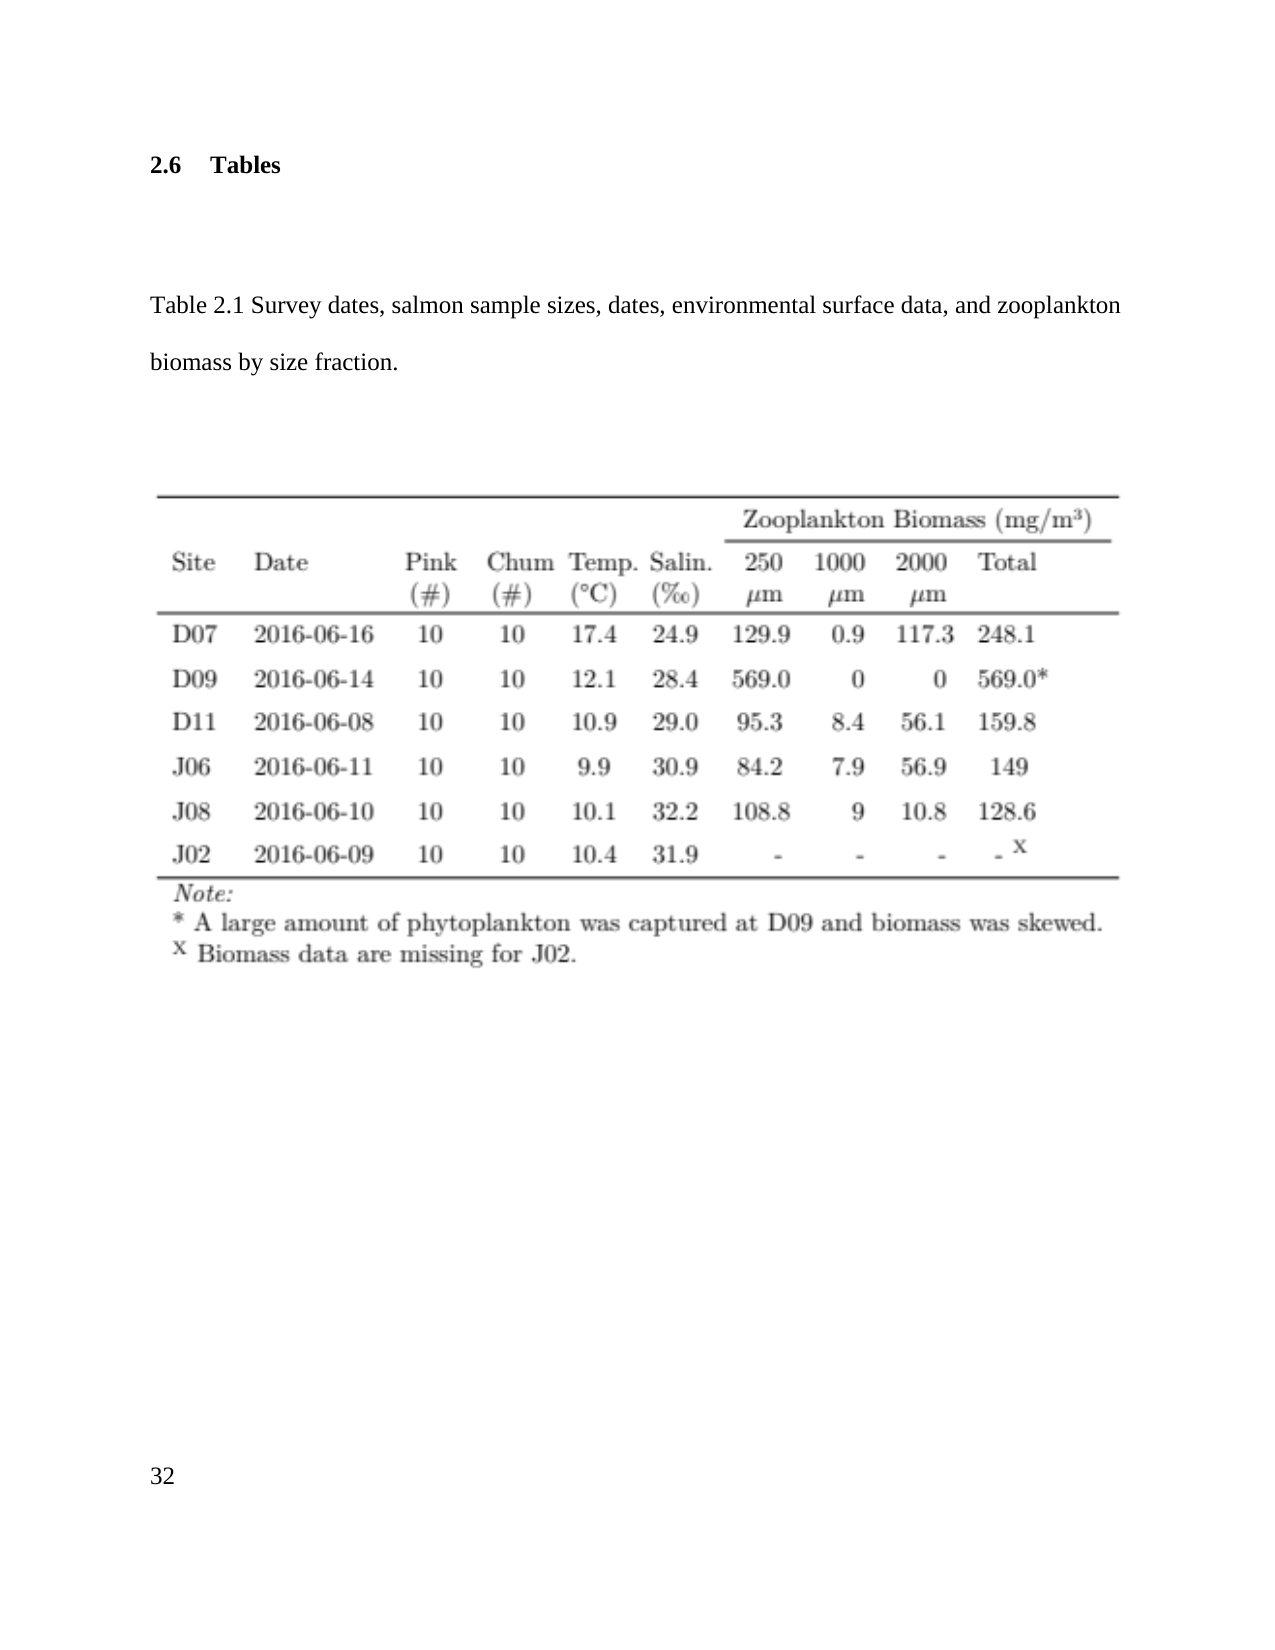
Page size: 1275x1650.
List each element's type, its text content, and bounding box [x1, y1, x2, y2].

subtitle Table 2.1 Survey dates, salmon sample sizes, dates, environmental surface data, and zooplankton biomass by size fraction. [150, 290, 1125, 376]
subtitle Tables [150, 150, 1125, 179]
